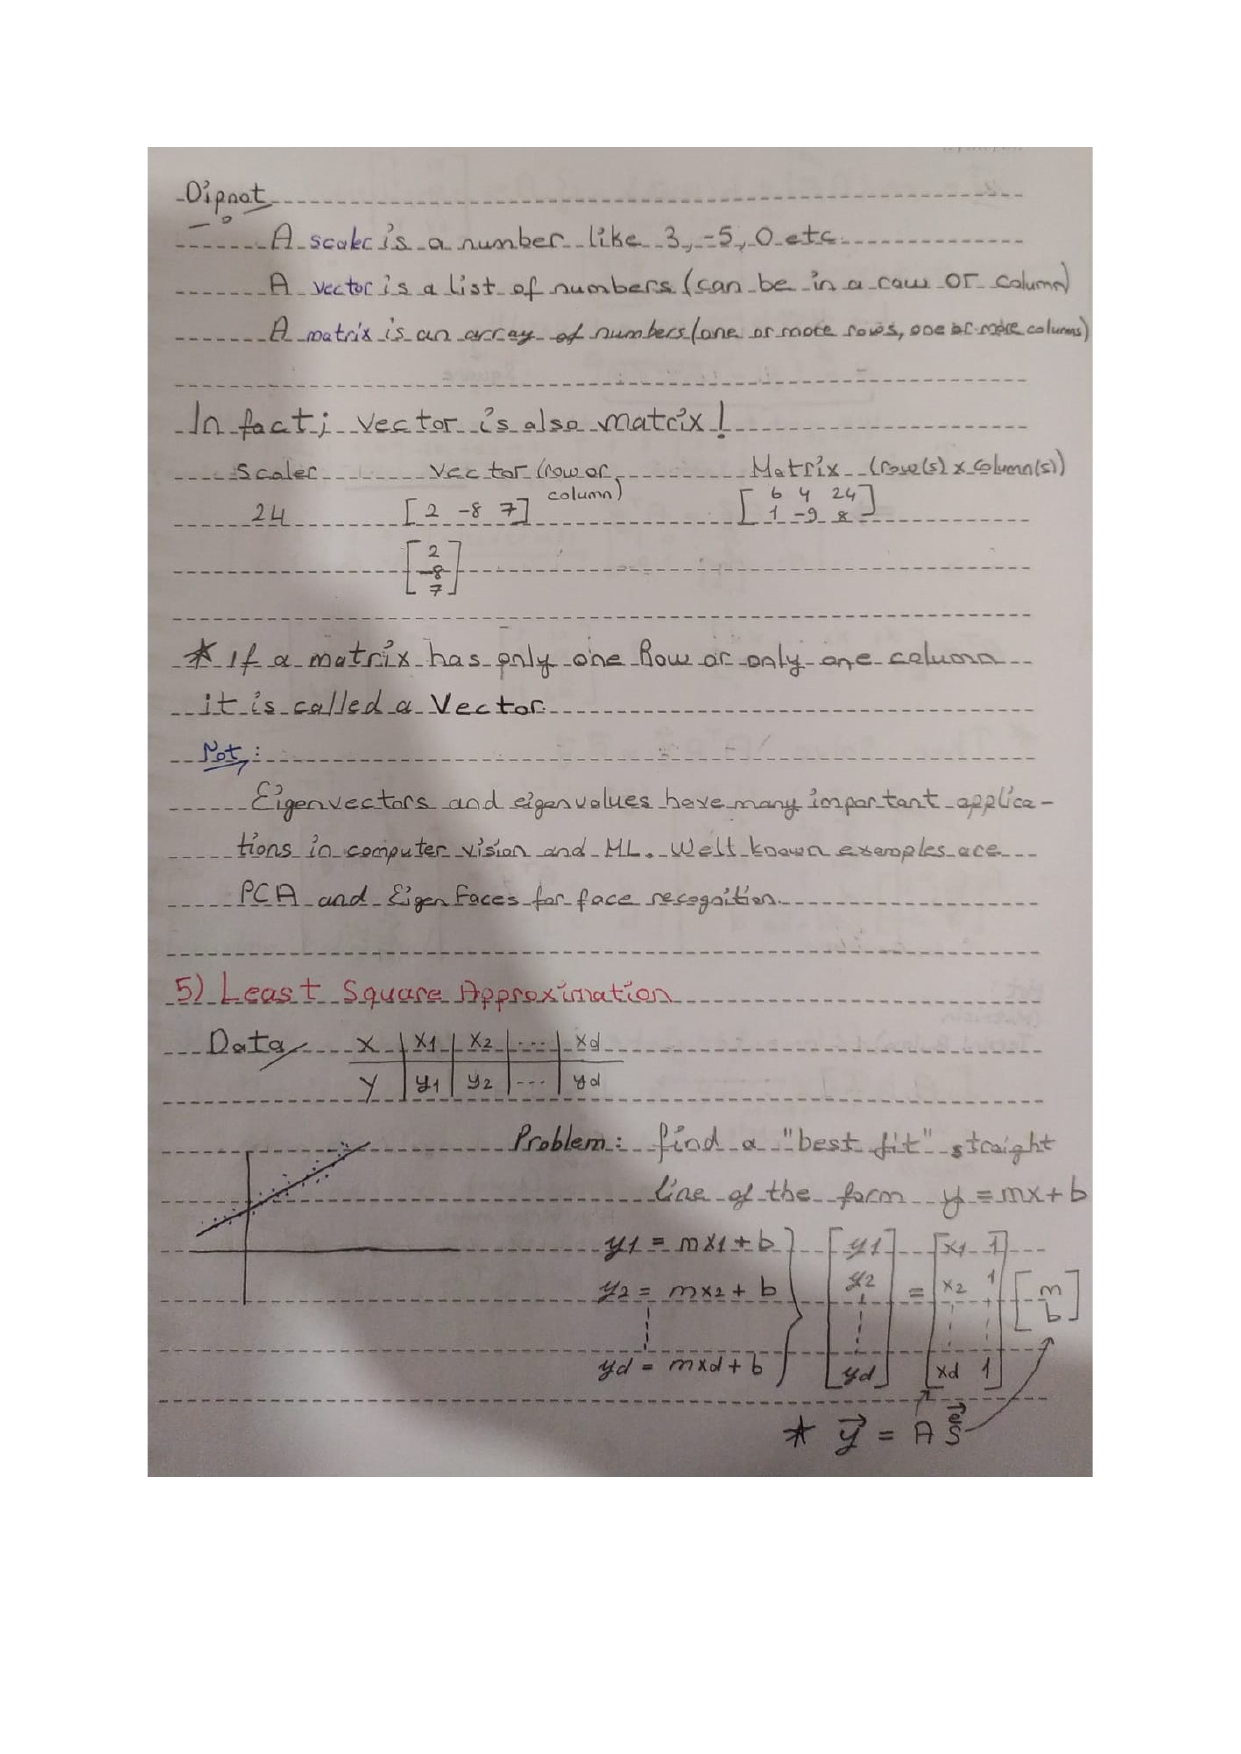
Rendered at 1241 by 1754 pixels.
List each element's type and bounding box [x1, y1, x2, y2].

picture [147, 147, 1093, 1477]
